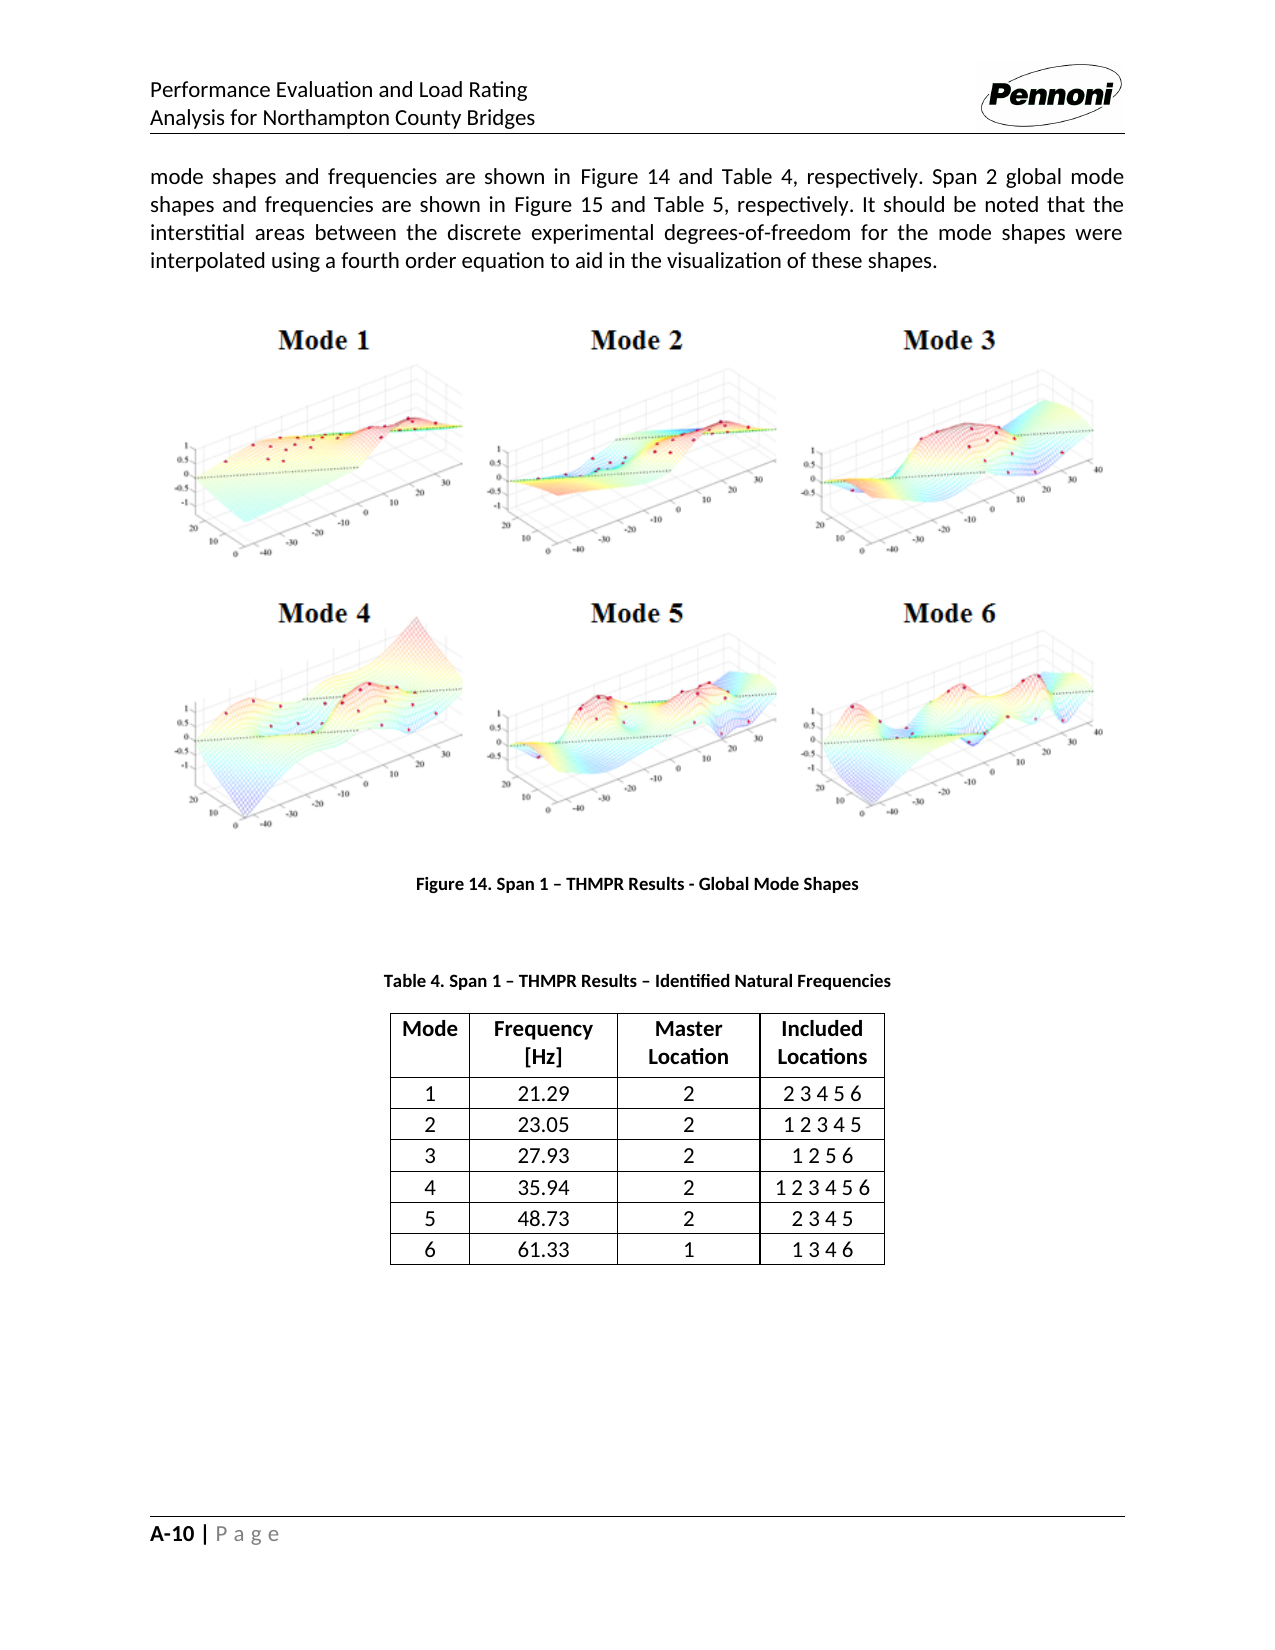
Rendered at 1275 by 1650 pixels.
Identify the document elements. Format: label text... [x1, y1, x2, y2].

table_cell 4 [391, 1172, 469, 1202]
table_cell 1 2 5 6 [761, 1140, 884, 1171]
table_header Frequency [Hz] [470, 1014, 617, 1077]
table_cell 2 [618, 1078, 759, 1108]
table_header Master Location [618, 1014, 759, 1077]
table_cell 2 [618, 1203, 759, 1233]
table_cell 5 [391, 1203, 469, 1233]
table_cell 1 2 3 4 5 [761, 1109, 884, 1139]
table_cell 27.93 [470, 1140, 617, 1171]
table_cell 61.33 [470, 1234, 617, 1264]
table_cell 2 [618, 1140, 759, 1171]
text Figure 14. Span 1 – THMPR Results - Global Mode Shapes [150, 872, 1125, 895]
picture [976, 61, 1125, 132]
table_header Included Locations [761, 1014, 884, 1077]
table_cell 2 [618, 1109, 759, 1139]
picture [150, 295, 1125, 852]
text Table 4. Span 1 – THMPR Results – Identified Natural Frequencies [150, 969, 1125, 992]
table_cell 1 3 4 6 [761, 1234, 884, 1264]
table_cell 21.29 [470, 1078, 617, 1108]
table_cell 35.94 [470, 1172, 617, 1202]
table_cell 3 [391, 1140, 469, 1171]
table_cell 1 [391, 1078, 469, 1108]
table_cell 2 3 4 5 6 [761, 1078, 884, 1108]
table_cell 1 2 3 4 5 6 [761, 1172, 884, 1202]
table_cell 2 3 4 5 [761, 1203, 884, 1233]
table_cell 48.73 [470, 1203, 617, 1233]
table_cell 2 [391, 1109, 469, 1139]
table_cell 1 [618, 1234, 759, 1264]
table_cell 6 [391, 1234, 469, 1264]
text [150, 162, 1125, 274]
table_header Mode [391, 1014, 469, 1077]
table_cell 2 [618, 1172, 759, 1202]
table_cell 23.05 [470, 1109, 617, 1139]
